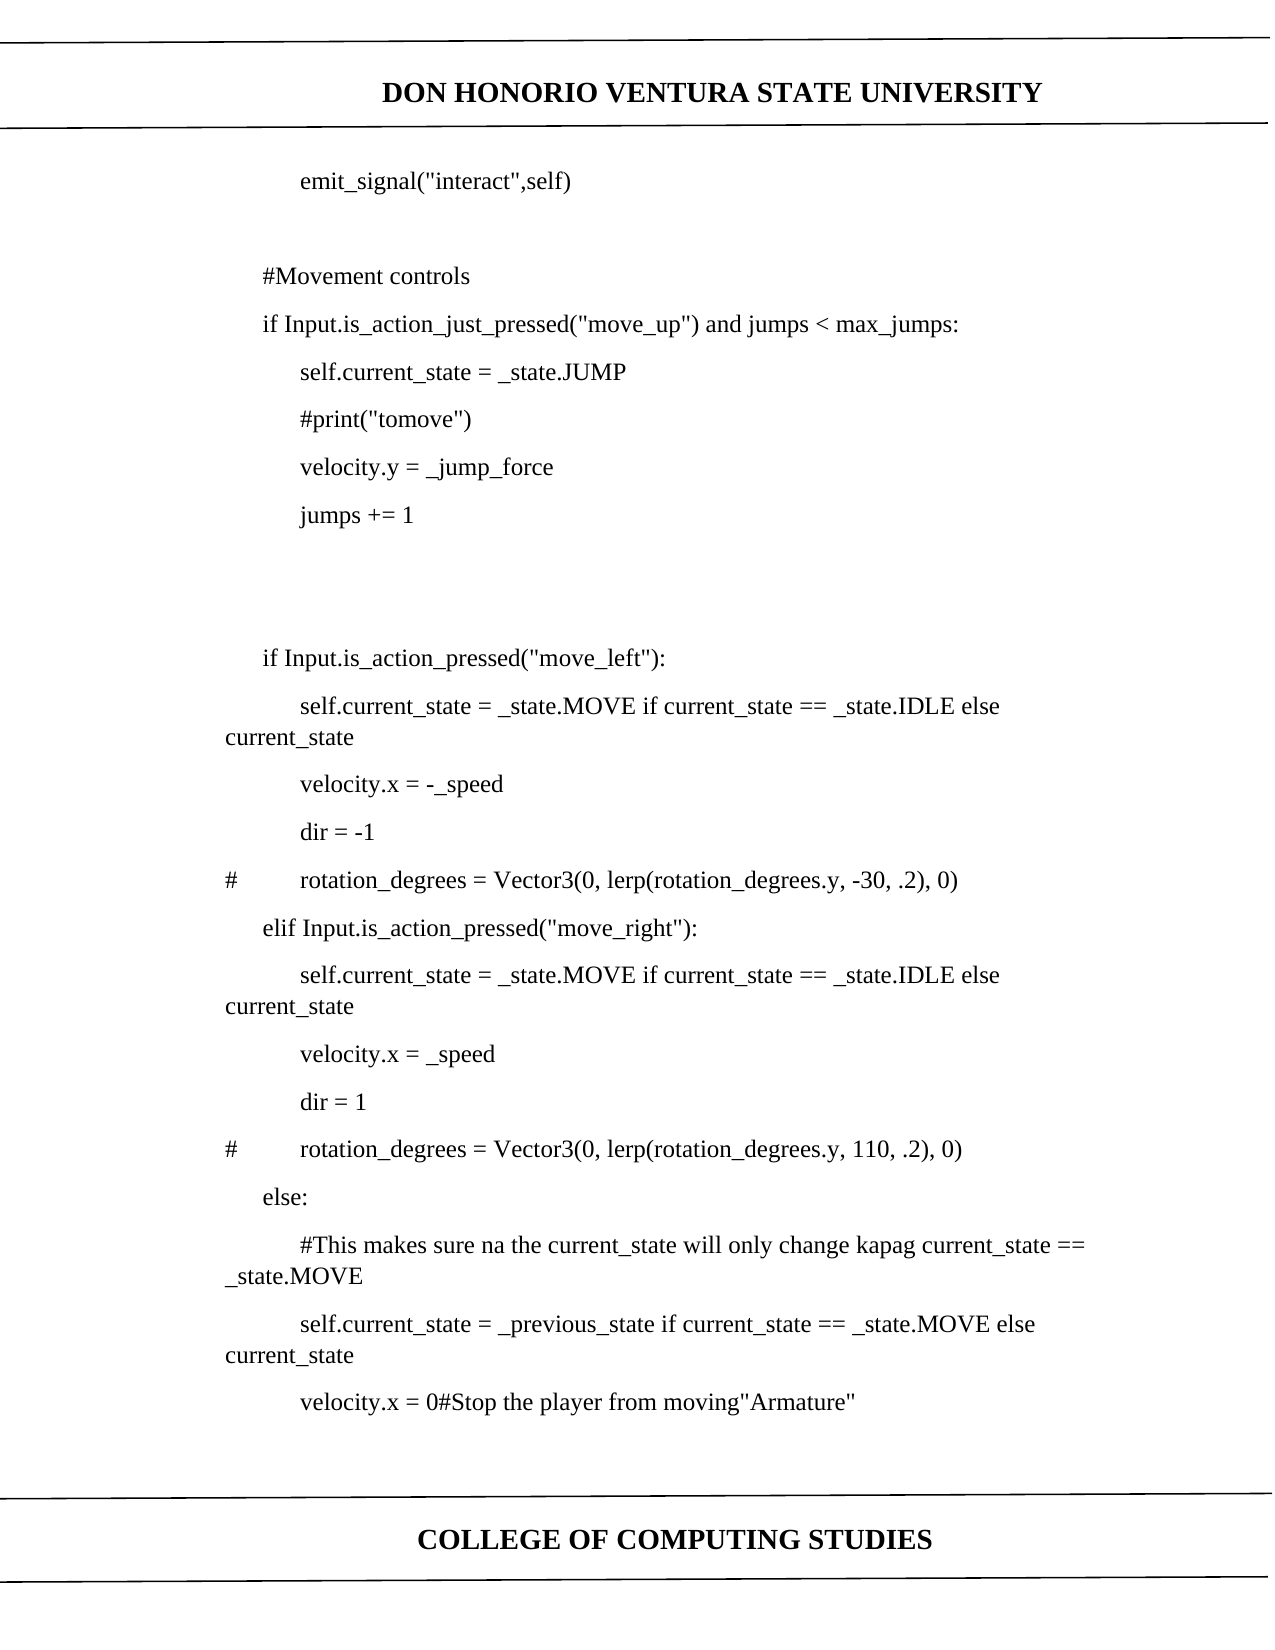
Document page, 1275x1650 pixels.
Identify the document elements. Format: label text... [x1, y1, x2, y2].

text dir = 1 [225, 1087, 1125, 1116]
text emit_signal("interact",self) [225, 166, 1125, 195]
text # rotation_degrees = Vector3(0, lerp(rotation_degrees.y, -30, .2), 0) [225, 865, 1125, 894]
text elif Input.is_action_pressed("move_right"): [225, 913, 1125, 941]
text else: [225, 1182, 1125, 1211]
text velocity.x = 0#Stop the player from moving"Armature" [225, 1387, 1125, 1416]
text velocity.x = _speed [225, 1039, 1125, 1068]
text if Input.is_action_just_pressed("move_up") and jumps < max_jumps: [225, 309, 1125, 338]
text self.current_state = _state.MOVE if current_state == _state.IDLE else current_state [225, 691, 1125, 751]
text if Input.is_action_pressed("move_left"): [225, 643, 1125, 672]
text #This makes sure na the current_state will only change kapag current_state == _state.MOVE [225, 1230, 1125, 1290]
text self.current_state = _previous_state if current_state == _state.MOVE else current_state [225, 1309, 1125, 1368]
text #Movement controls [225, 261, 1125, 290]
text #print("tomove") [225, 404, 1125, 433]
text dir = -1 [225, 817, 1125, 846]
text velocity.x = -_speed [225, 769, 1125, 798]
text velocity.y = _jump_force [225, 452, 1125, 481]
text self.current_state = _state.MOVE if current_state == _state.IDLE else current_state [225, 960, 1125, 1020]
text # rotation_degrees = Vector3(0, lerp(rotation_degrees.y, 110, .2), 0) [225, 1134, 1125, 1163]
text self.current_state = _state.JUMP [225, 357, 1125, 386]
text jumps += 1 [225, 500, 1125, 529]
